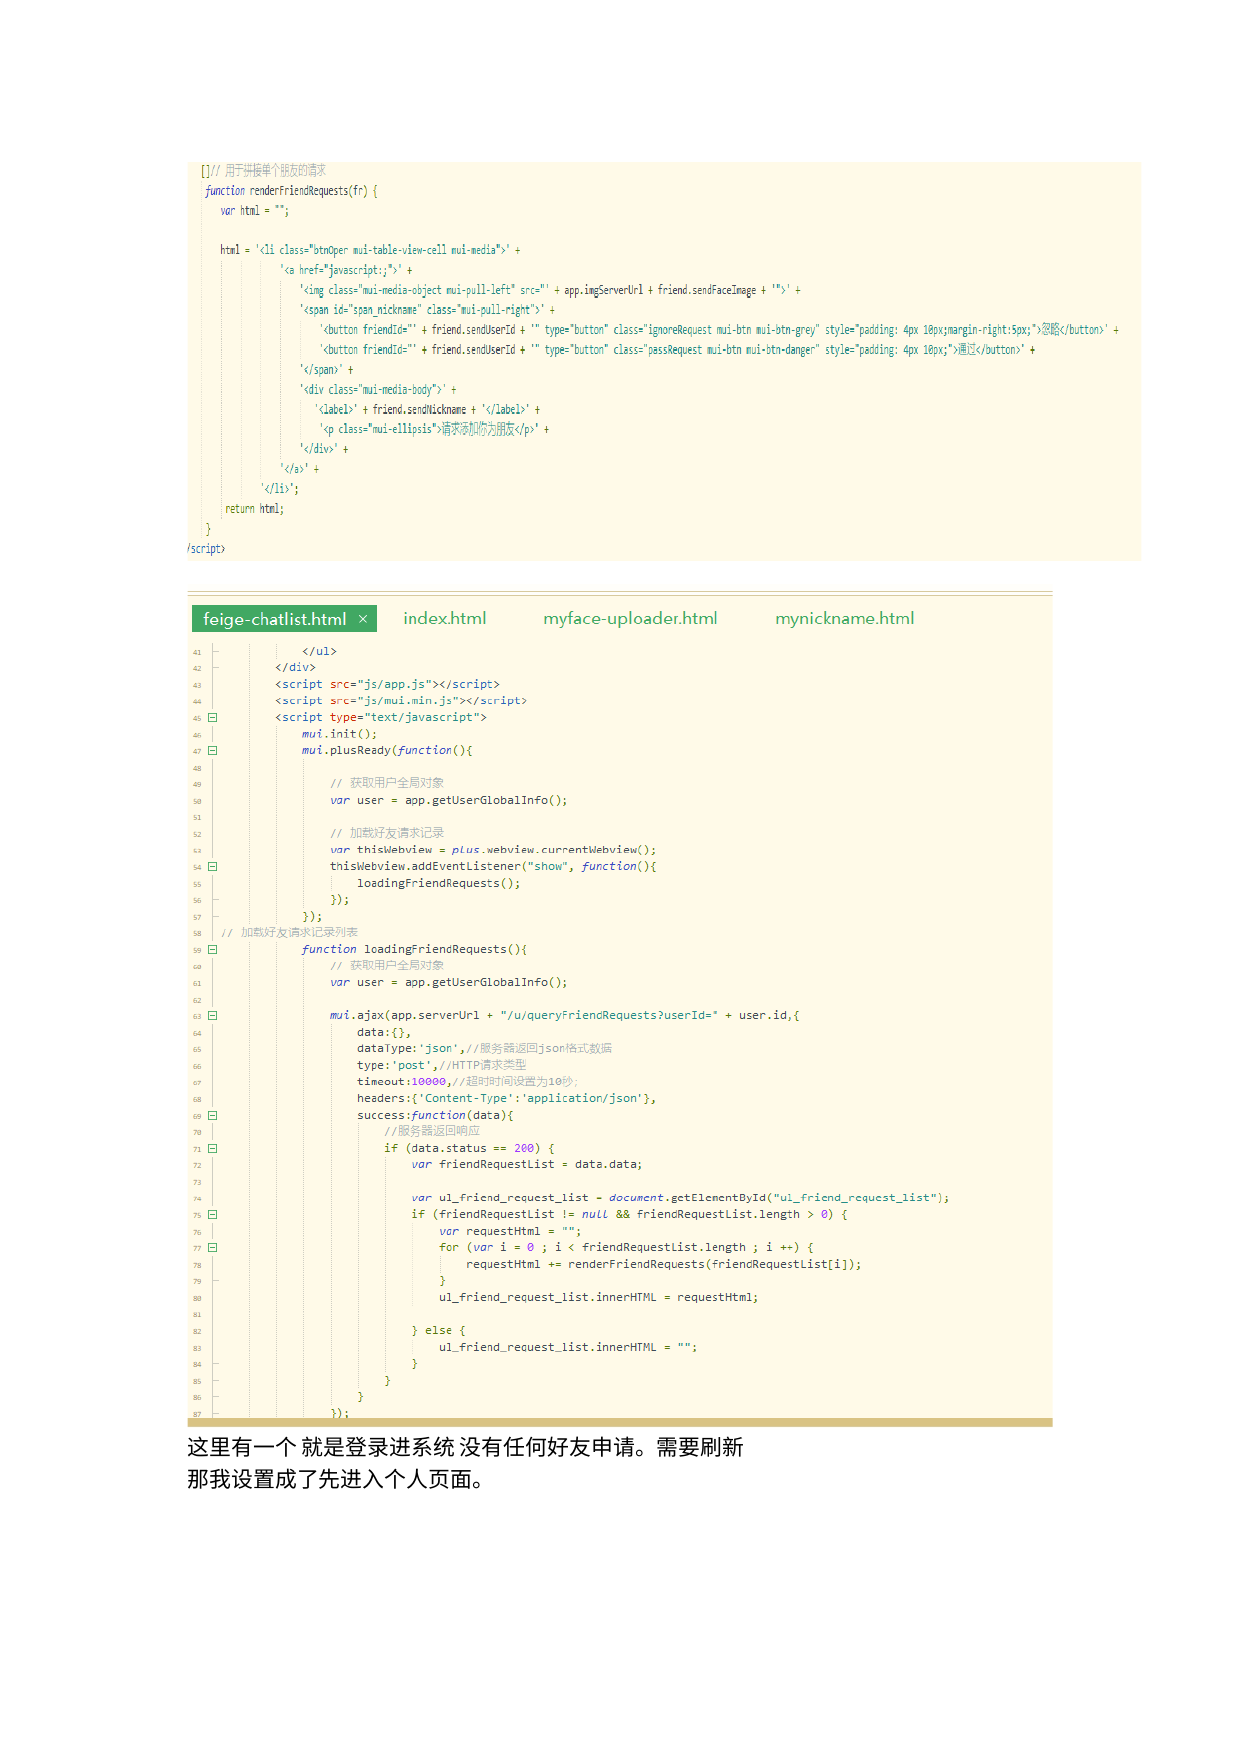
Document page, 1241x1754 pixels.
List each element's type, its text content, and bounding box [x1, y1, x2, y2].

text 这里有一个 就是登录进系统 没有任何好友申请。需要刷新 [187, 1429, 1053, 1462]
text 那我设置成了先进入个人页面。 [187, 1462, 1053, 1494]
picture [187, 584, 1053, 1428]
picture [187, 162, 1142, 561]
